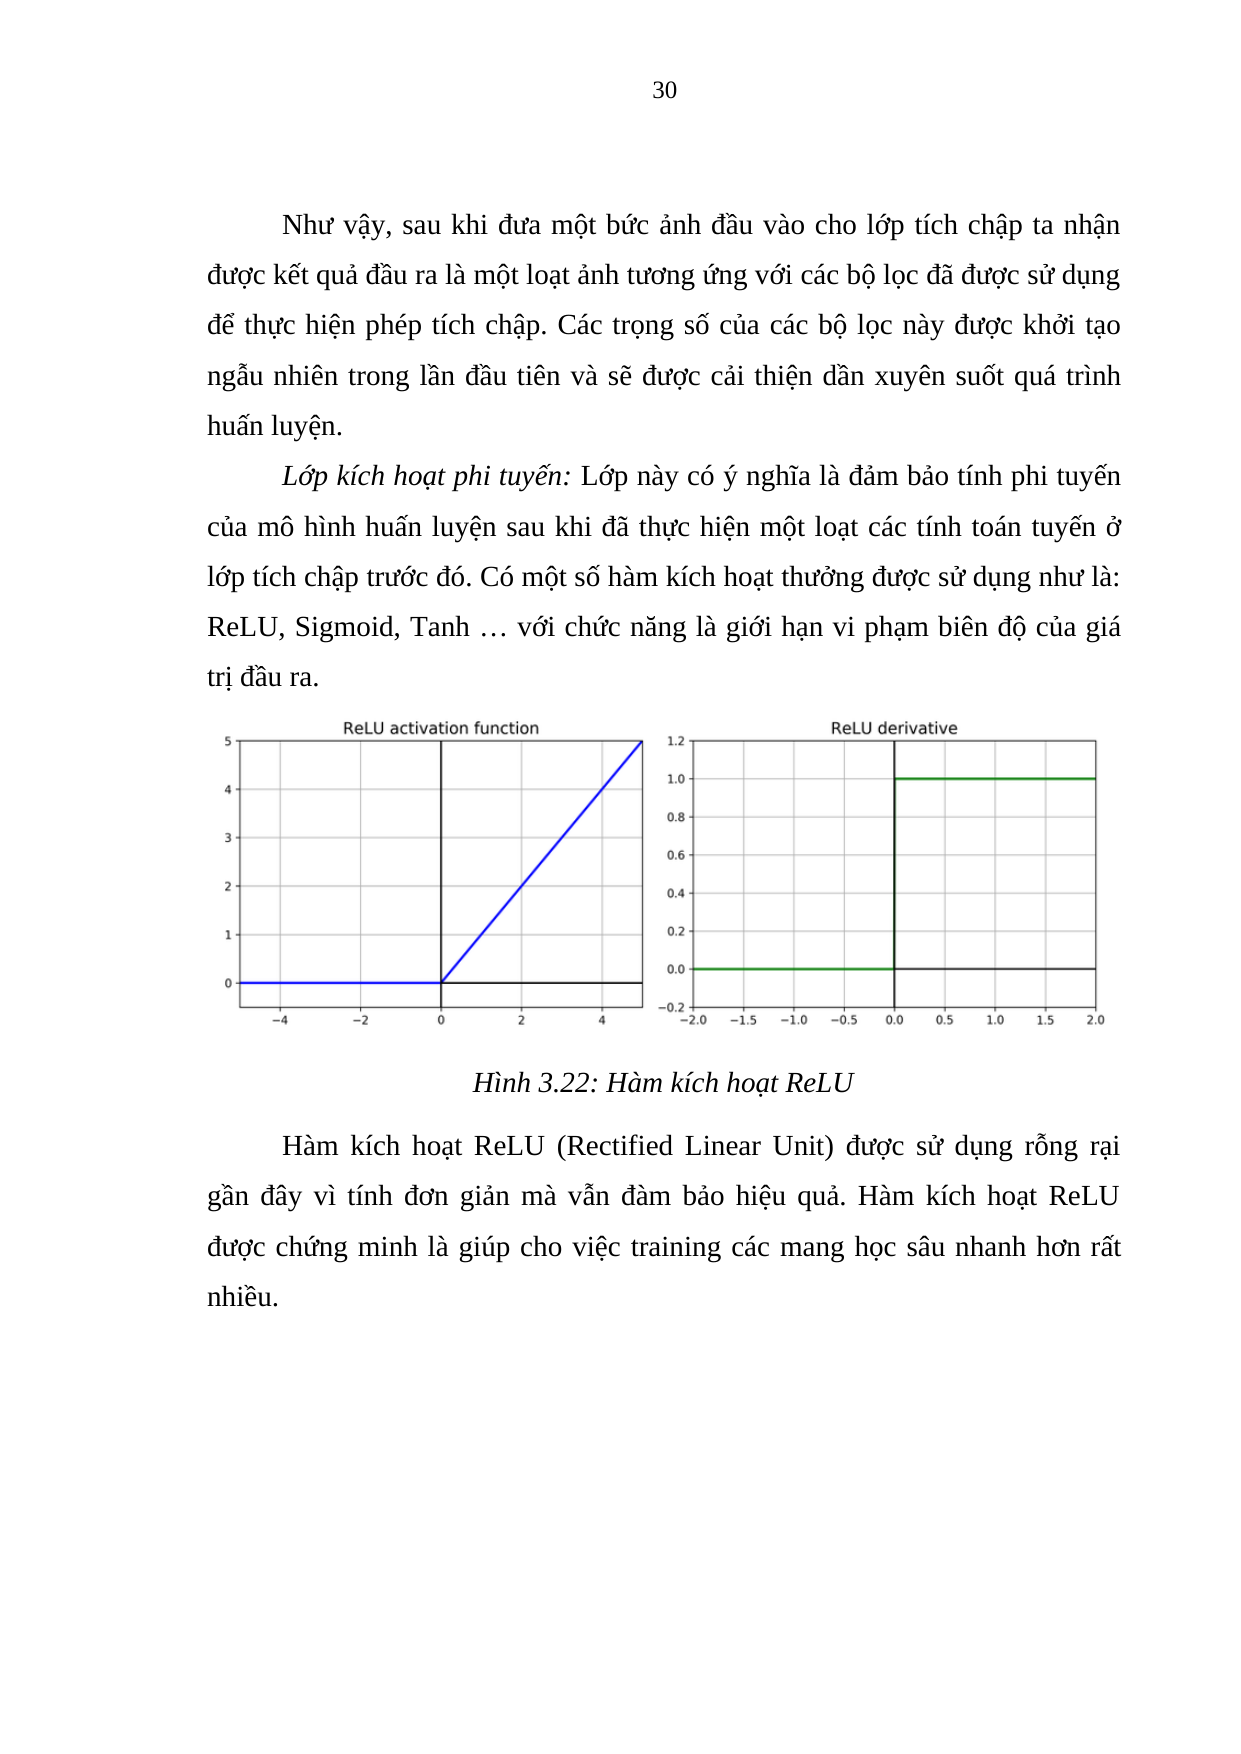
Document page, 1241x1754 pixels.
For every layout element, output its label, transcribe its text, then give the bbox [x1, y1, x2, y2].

picture [212, 710, 1117, 1039]
text Hình .: Hàm kích hoạt ReLU [207, 1065, 1122, 1099]
text Hàm kích hoạt ReLU (Rectified Linear Unit) được sử dụng rỗng rại gần đây vì tính đơn giản mà vẫn đàm bảo hiệu quả. Hàm kích hoạt ReLU được chứng minh là giúp cho việc training các mang học sâu nhanh hơn rất nhiều. [207, 1128, 1122, 1313]
text Như vậy, sau khi đưa một bức ảnh đầu vào cho lớp tích chập ta nhận được kết quả đầu ra là một loạt ảnh tương ứng với các bộ lọc đã được sử dụng để thực hiện phép tích chập. Các trọng số của các bộ lọc này được khởi tạo ngẫu nhiên trong lần đầu tiên và sẽ được cải thiện dần xuyên suốt quá trình huấn luyện. [207, 207, 1122, 442]
text Lớp kích hoạt phi tuyến: Lớp này có ý nghĩa là đảm bảo tính phi tuyến của mô hình huấn luyện sau khi đã thực hiện một loạt các tính toán tuyến ở lớp tích chập trước đó. Có một số hàm kích hoạt thưởng được sử dụng như là: ReLU, Sigmoid, Tanh … với chức năng là giới hạn vi phạm biên độ của giá trị đầu ra. [207, 458, 1122, 693]
